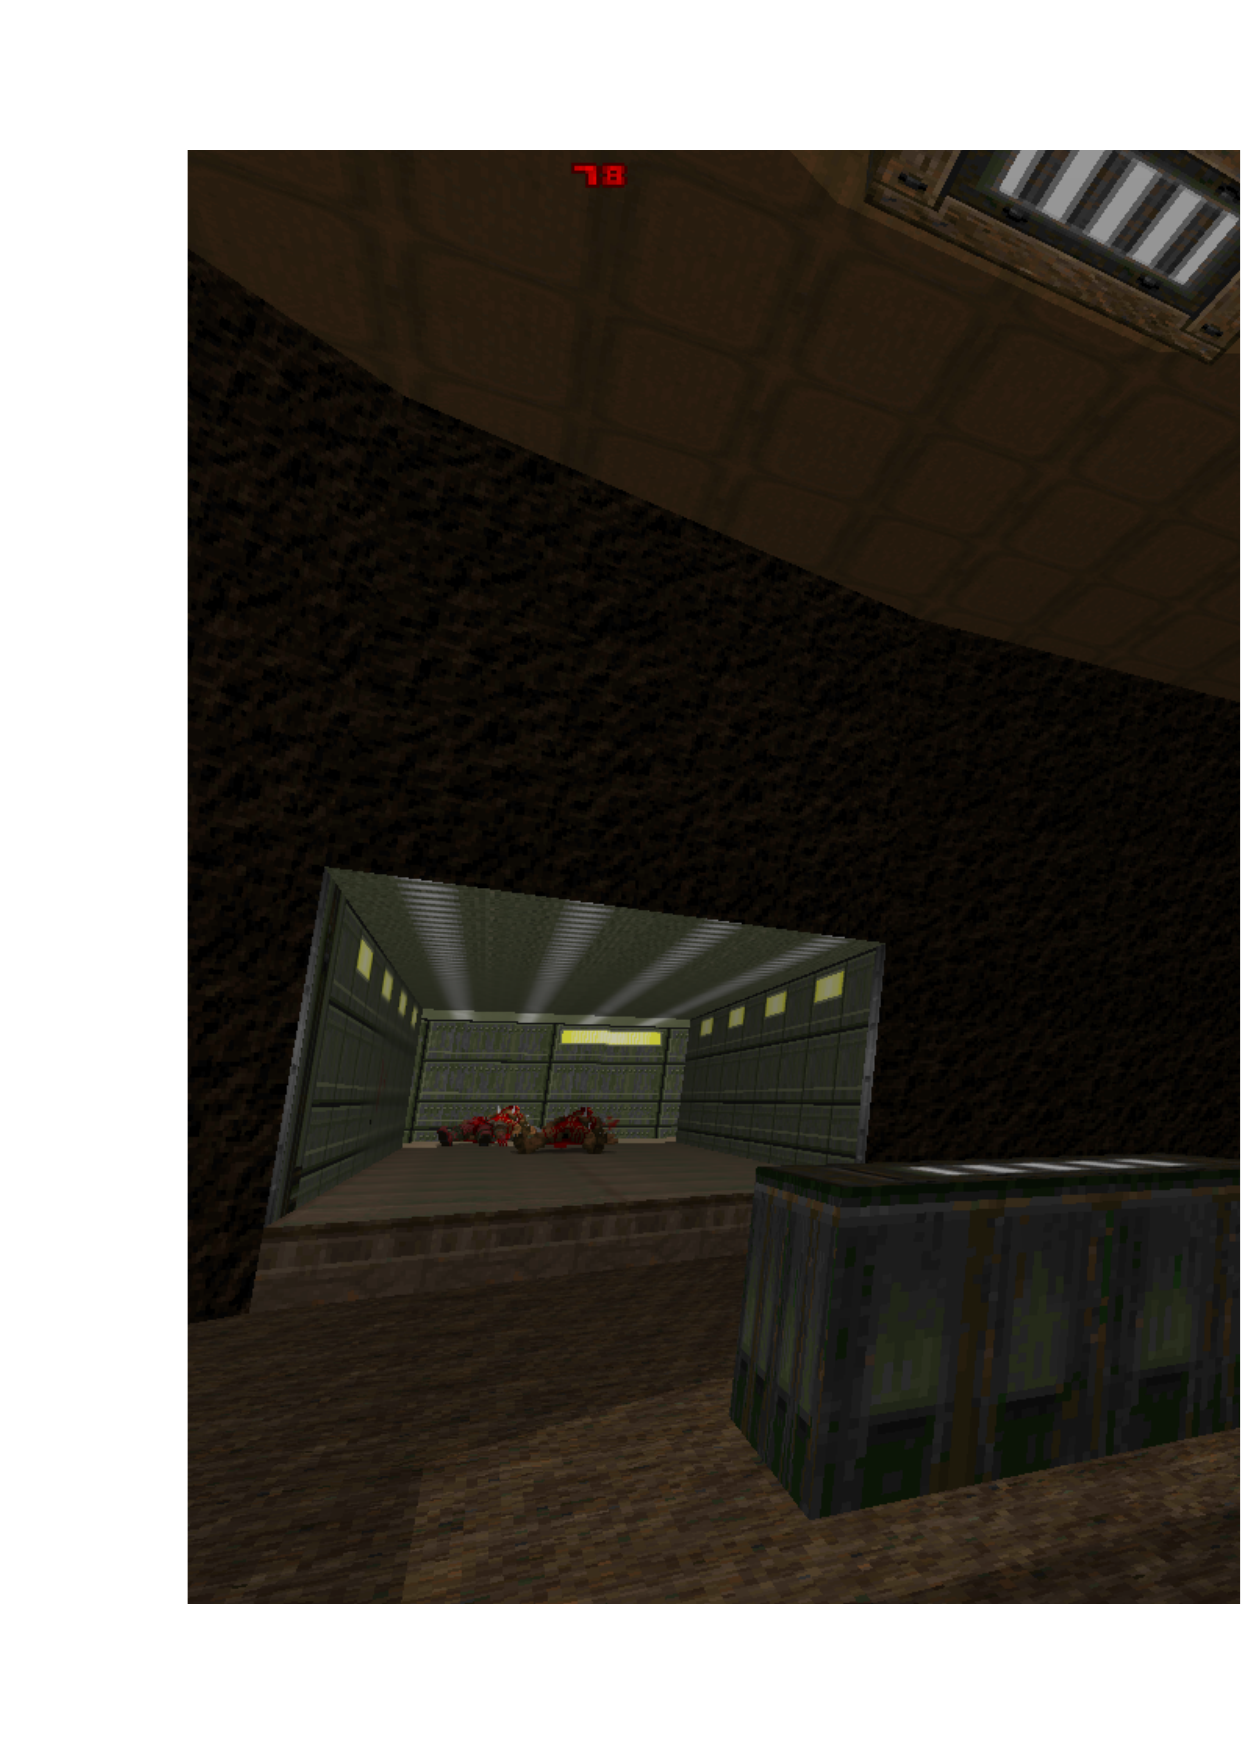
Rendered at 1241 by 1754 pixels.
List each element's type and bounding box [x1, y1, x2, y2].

picture [187, 150, 1241, 1604]
